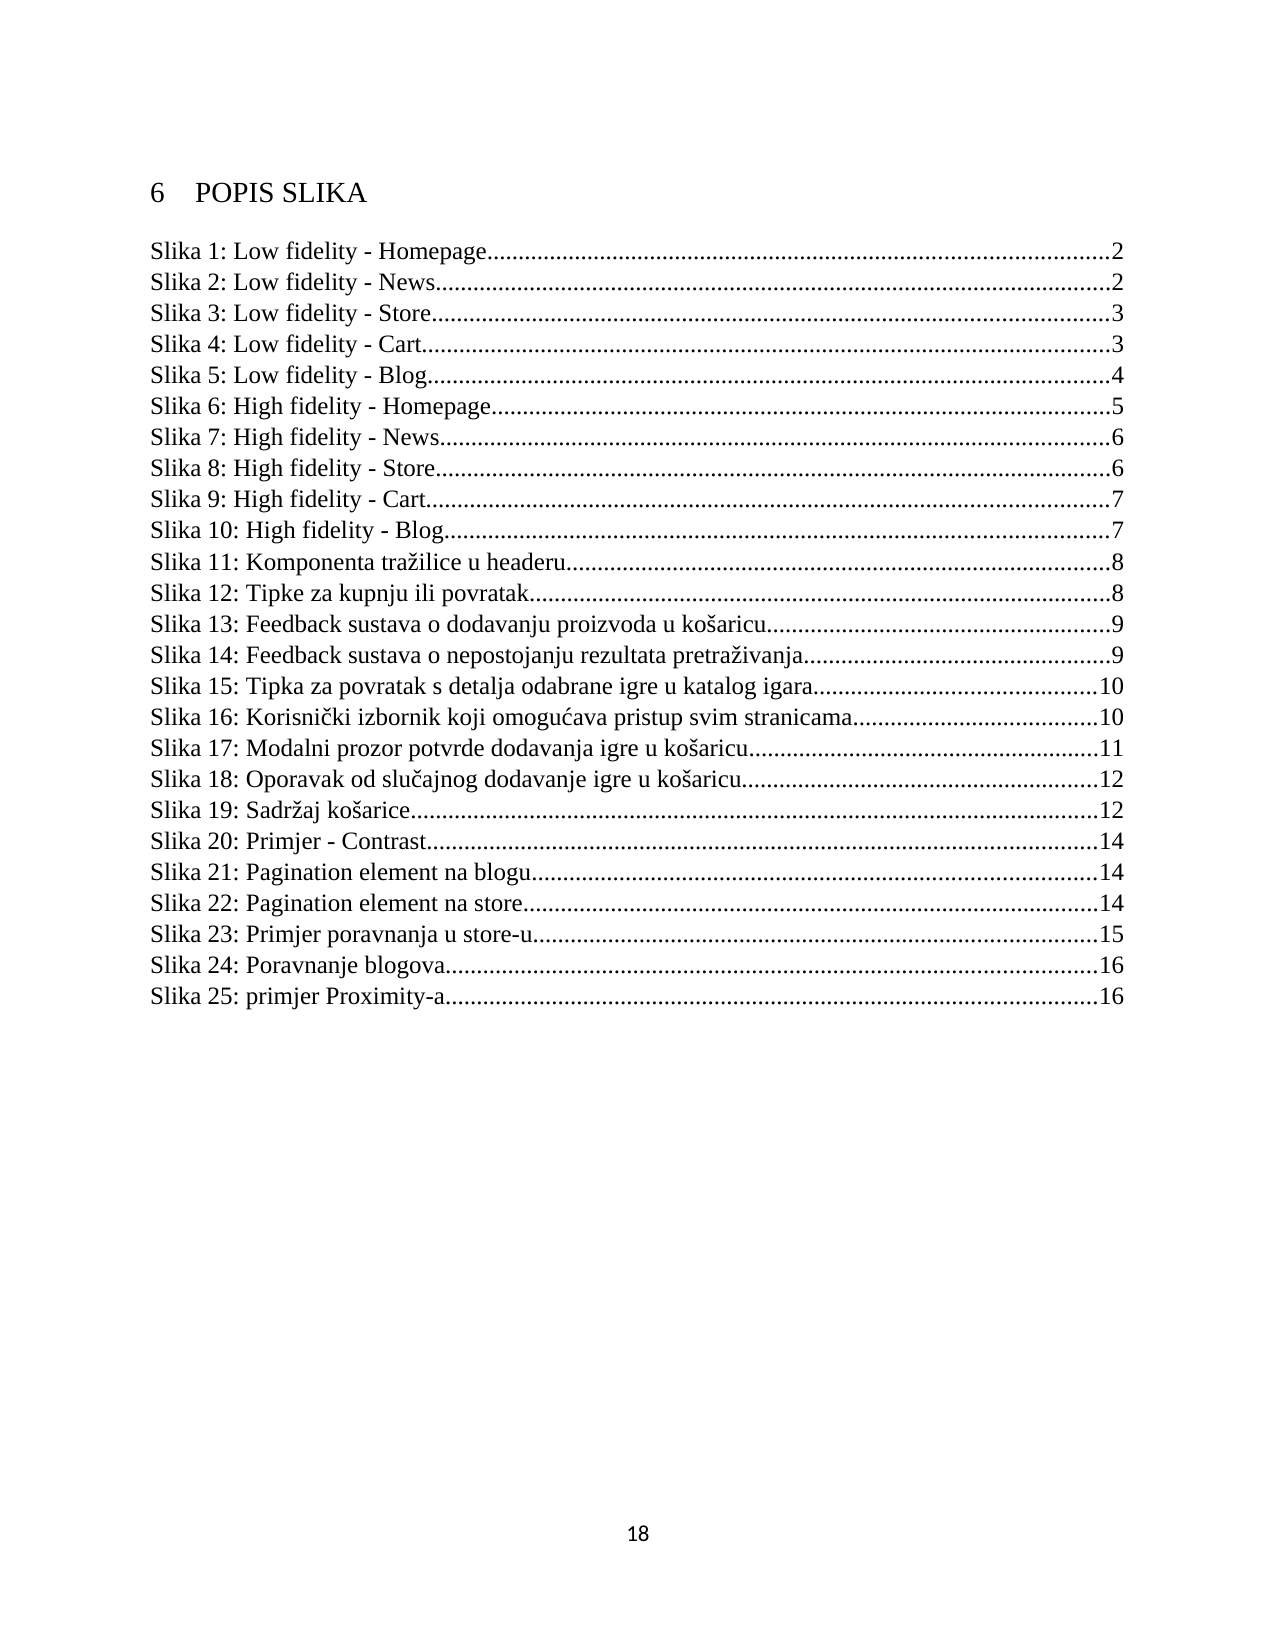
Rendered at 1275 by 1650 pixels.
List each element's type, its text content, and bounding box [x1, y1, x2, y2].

text Slika 1: Low fidelity - Homepage 2 [150, 236, 1125, 265]
text Slika 19: Sadržaj košarice 12 [150, 795, 1125, 824]
text Slika 8: High fidelity - Store 6 [150, 453, 1125, 482]
text Slika 6: High fidelity - Homepage 5 [150, 391, 1125, 420]
text Slika 10: High fidelity - Blog 7 [150, 516, 1125, 544]
text Slika 24: Poravnanje blogova 16 [150, 950, 1125, 979]
text Slika 2: Low fidelity - News 2 [150, 267, 1125, 296]
text Slika 20: Primjer - Contrast 14 [150, 826, 1125, 855]
text Slika 7: High fidelity - News 6 [150, 422, 1125, 451]
text Slika 4: Low fidelity - Cart 3 [150, 329, 1125, 358]
text Slika 5: Low fidelity - Blog 4 [150, 360, 1125, 389]
text Slika 12: Tipke za kupnju ili povratak 8 [150, 578, 1125, 606]
text Slika 17: Modalni prozor potvrde dodavanja igre u košaricu 11 [150, 733, 1125, 762]
subtitle Popis slika [150, 175, 1125, 208]
text Slika 16: Korisnički izbornik koji omogućava pristup svim stranicama 10 [150, 702, 1125, 731]
text Slika 25: primjer Proximity-a 16 [150, 981, 1125, 1010]
text Slika 18: Oporavak od slučajnog dodavanje igre u košaricu 12 [150, 764, 1125, 793]
text Slika 3: Low fidelity - Store 3 [150, 298, 1125, 327]
text Slika 22: Pagination element na store 14 [150, 888, 1125, 917]
text Slika 21: Pagination element na blogu 14 [150, 857, 1125, 886]
text Slika 14: Feedback sustava o nepostojanju rezultata pretraživanja 9 [150, 640, 1125, 668]
text Slika 23: Primjer poravnanja u store-u 15 [150, 919, 1125, 948]
text Slika 13: Feedback sustava o dodavanju proizvoda u košaricu 9 [150, 609, 1125, 637]
text Slika 9: High fidelity - Cart 7 [150, 484, 1125, 513]
text Slika 11: Komponenta tražilice u headeru 8 [150, 547, 1125, 575]
text Slika 15: Tipka za povratak s detalja odabrane igre u katalog igara 10 [150, 671, 1125, 699]
